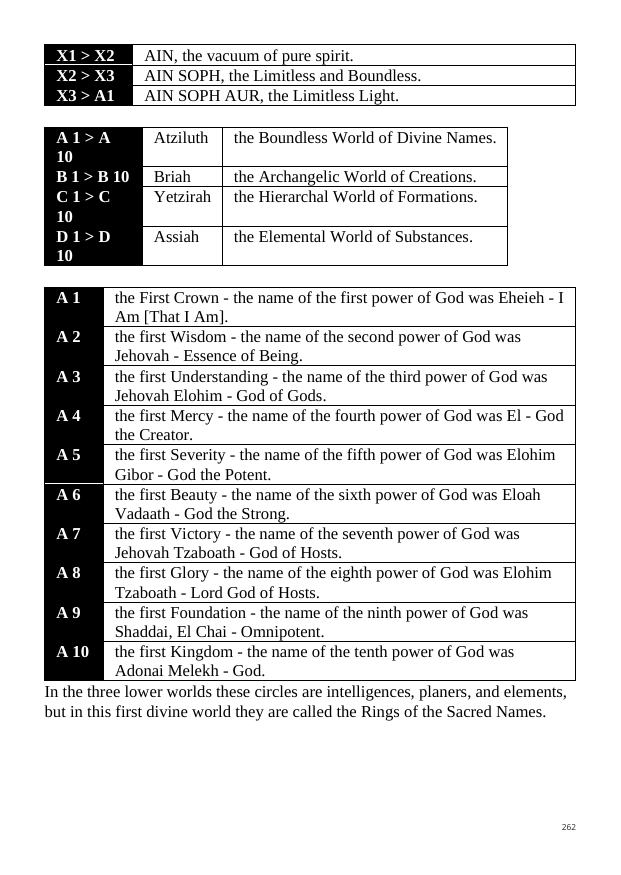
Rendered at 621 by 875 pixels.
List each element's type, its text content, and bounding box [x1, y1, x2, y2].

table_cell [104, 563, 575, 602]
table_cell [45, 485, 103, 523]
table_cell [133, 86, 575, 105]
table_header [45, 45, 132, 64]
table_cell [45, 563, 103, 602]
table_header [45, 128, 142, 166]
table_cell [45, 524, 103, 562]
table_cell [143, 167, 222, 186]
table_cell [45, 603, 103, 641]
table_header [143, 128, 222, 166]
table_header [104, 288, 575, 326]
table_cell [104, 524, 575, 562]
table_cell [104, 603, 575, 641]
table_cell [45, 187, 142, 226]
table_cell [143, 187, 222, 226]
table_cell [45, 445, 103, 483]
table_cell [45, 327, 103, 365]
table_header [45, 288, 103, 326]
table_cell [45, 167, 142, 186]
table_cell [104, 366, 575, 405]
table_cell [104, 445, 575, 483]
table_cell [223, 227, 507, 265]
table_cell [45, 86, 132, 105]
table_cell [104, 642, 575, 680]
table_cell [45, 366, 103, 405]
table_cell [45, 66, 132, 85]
text In the three lower worlds these circles are intelligences, planers, and elements, but in this first divine world they are called the Rings of the Sacred Names. [44, 681, 576, 721]
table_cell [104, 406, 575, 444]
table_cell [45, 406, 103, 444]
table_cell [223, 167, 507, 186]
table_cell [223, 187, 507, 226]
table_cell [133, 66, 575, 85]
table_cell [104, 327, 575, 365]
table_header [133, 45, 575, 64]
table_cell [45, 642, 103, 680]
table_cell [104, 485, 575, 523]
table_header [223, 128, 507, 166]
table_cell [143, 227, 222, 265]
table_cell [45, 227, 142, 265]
